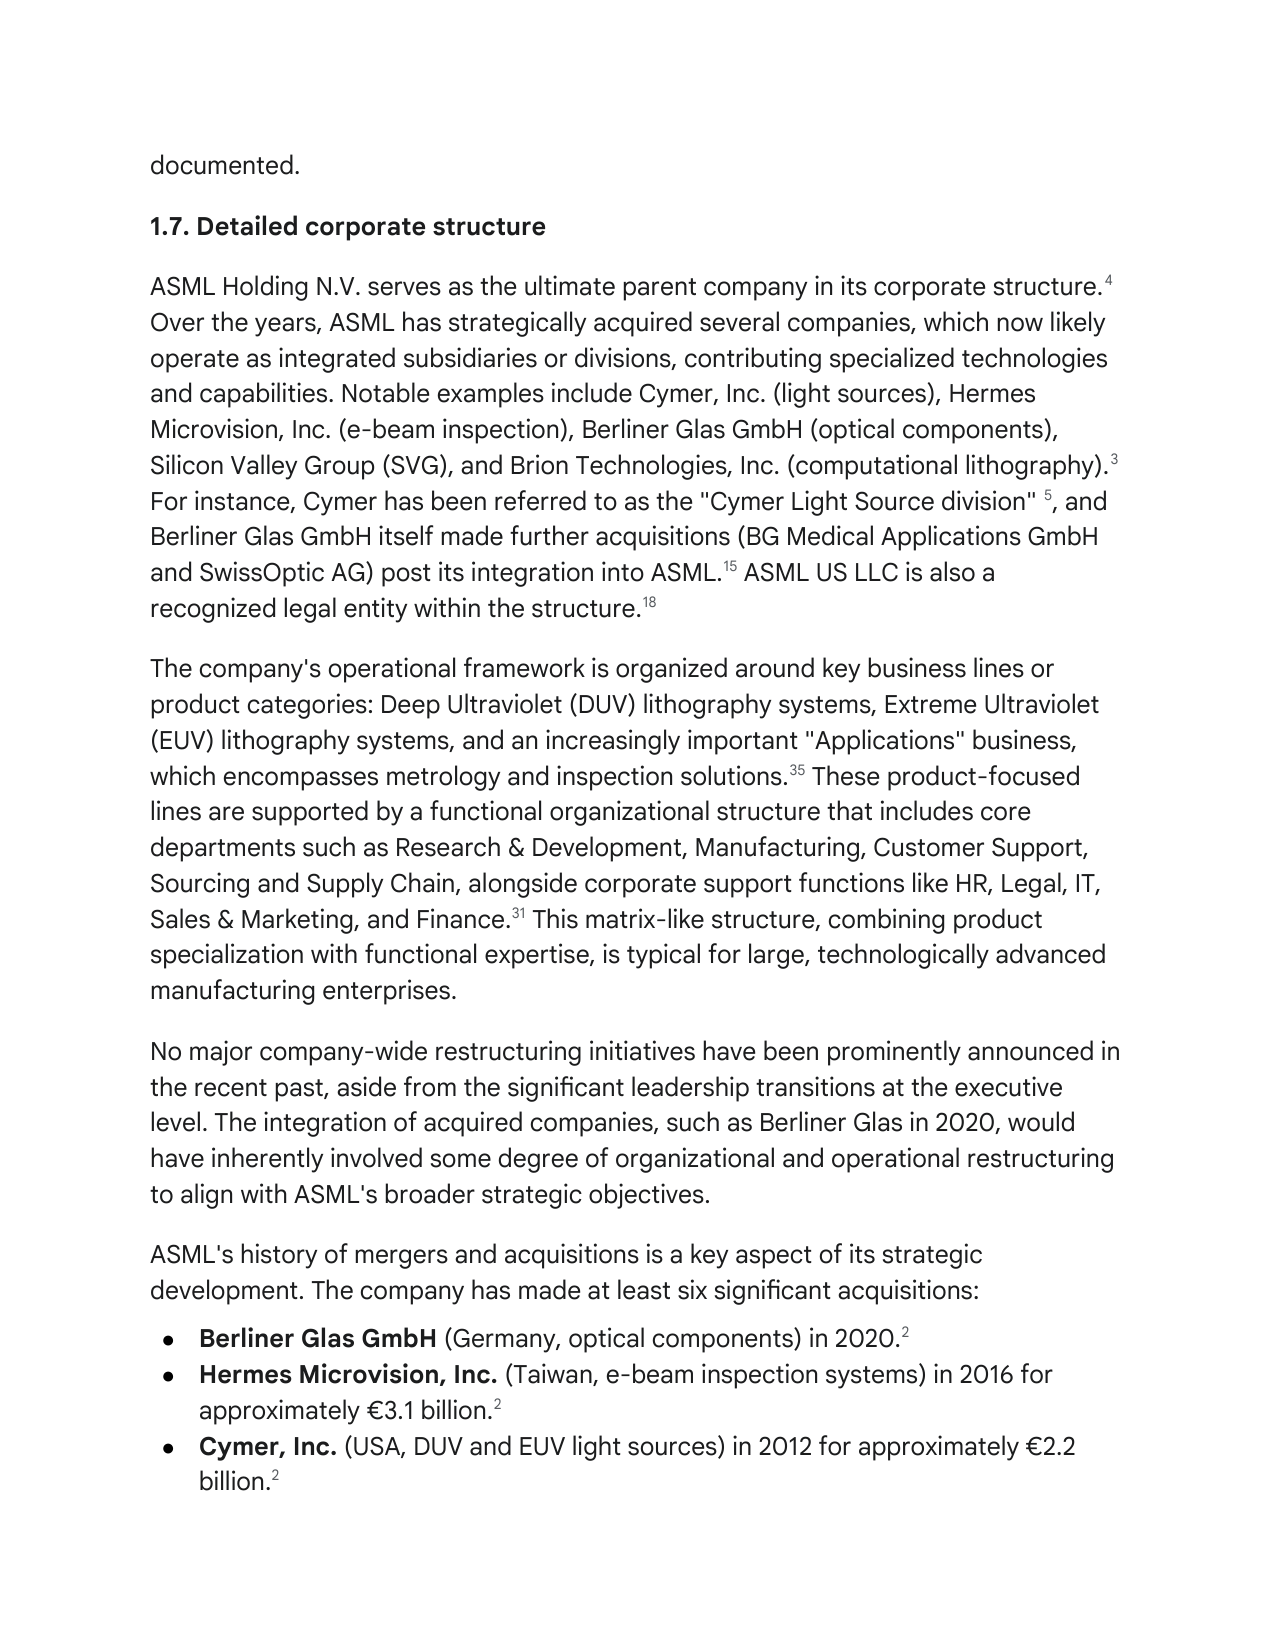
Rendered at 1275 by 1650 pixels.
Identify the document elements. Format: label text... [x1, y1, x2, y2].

text 1.7. Detailed corporate structure [150, 211, 1125, 242]
list Cymer, Inc. (USA, DUV and EUV light sources) in 2012 for approximately €2.2 billion.2 [161, 1431, 1125, 1498]
text The company's operational framework is organized around key business lines or product categories: Deep Ultraviolet (DUV) lithography systems, Extreme Ultraviolet (EUV) lithography systems, and an increasingly important "Applications" business, which encompasses metrology and inspection solutions.35 These product-focused lines are supported by a functional organizational structure that includes core departments such as Research & Development, Manufacturing, Customer Support, Sourcing and Supply Chain, alongside corporate support functions like HR, Legal, IT, Sales & Marketing, and Finance.31 This matrix-like structure, combining product specialization with functional expertise, is typical for large, technologically advanced manufacturing enterprises. [150, 654, 1125, 1007]
text ASML Holding N.V. serves as the ultimate parent company in its corporate structure.4 Over the years, ASML has strategically acquired several companies, which now likely operate as integrated subsidiaries or divisions, contributing specialized technologies and capabilities. Notable examples include Cymer, Inc. (light sources), Hermes Microvision, Inc. (e-beam inspection), Berliner Glas GmbH (optical components), Silicon Valley Group (SVG), and Brion Technologies, Inc. (computational lithography).3 For instance, Cymer has been referred to as the "Cymer Light Source division" 5, and Berliner Glas GmbH itself made further acquisitions (BG Medical Applications GmbH and SwissOptic AG) post its integration into ASML.15 ASML US LLC is also a recognized legal entity within the structure.18 [150, 271, 1125, 624]
text No major company-wide restructuring initiatives have been prominently announced in the recent past, aside from the significant leadership transitions at the executive level. The integration of acquired companies, such as Berliner Glas in 2020, would have inherently involved some degree of organizational and operational restructuring to align with ASML's broader strategic objectives. [150, 1036, 1125, 1210]
list Berliner Glas GmbH (Germany, optical components) in 2020.2 [161, 1324, 1125, 1355]
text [150, 150, 1125, 181]
text ASML's history of mergers and acquisitions is a key aspect of its strategic development. The company has made at least six significant acquisitions: [150, 1240, 1125, 1307]
list Hermes Microvision, Inc. (Taiwan, e-beam inspection systems) in 2016 for approximately €3.1 billion.2 [161, 1359, 1125, 1426]
